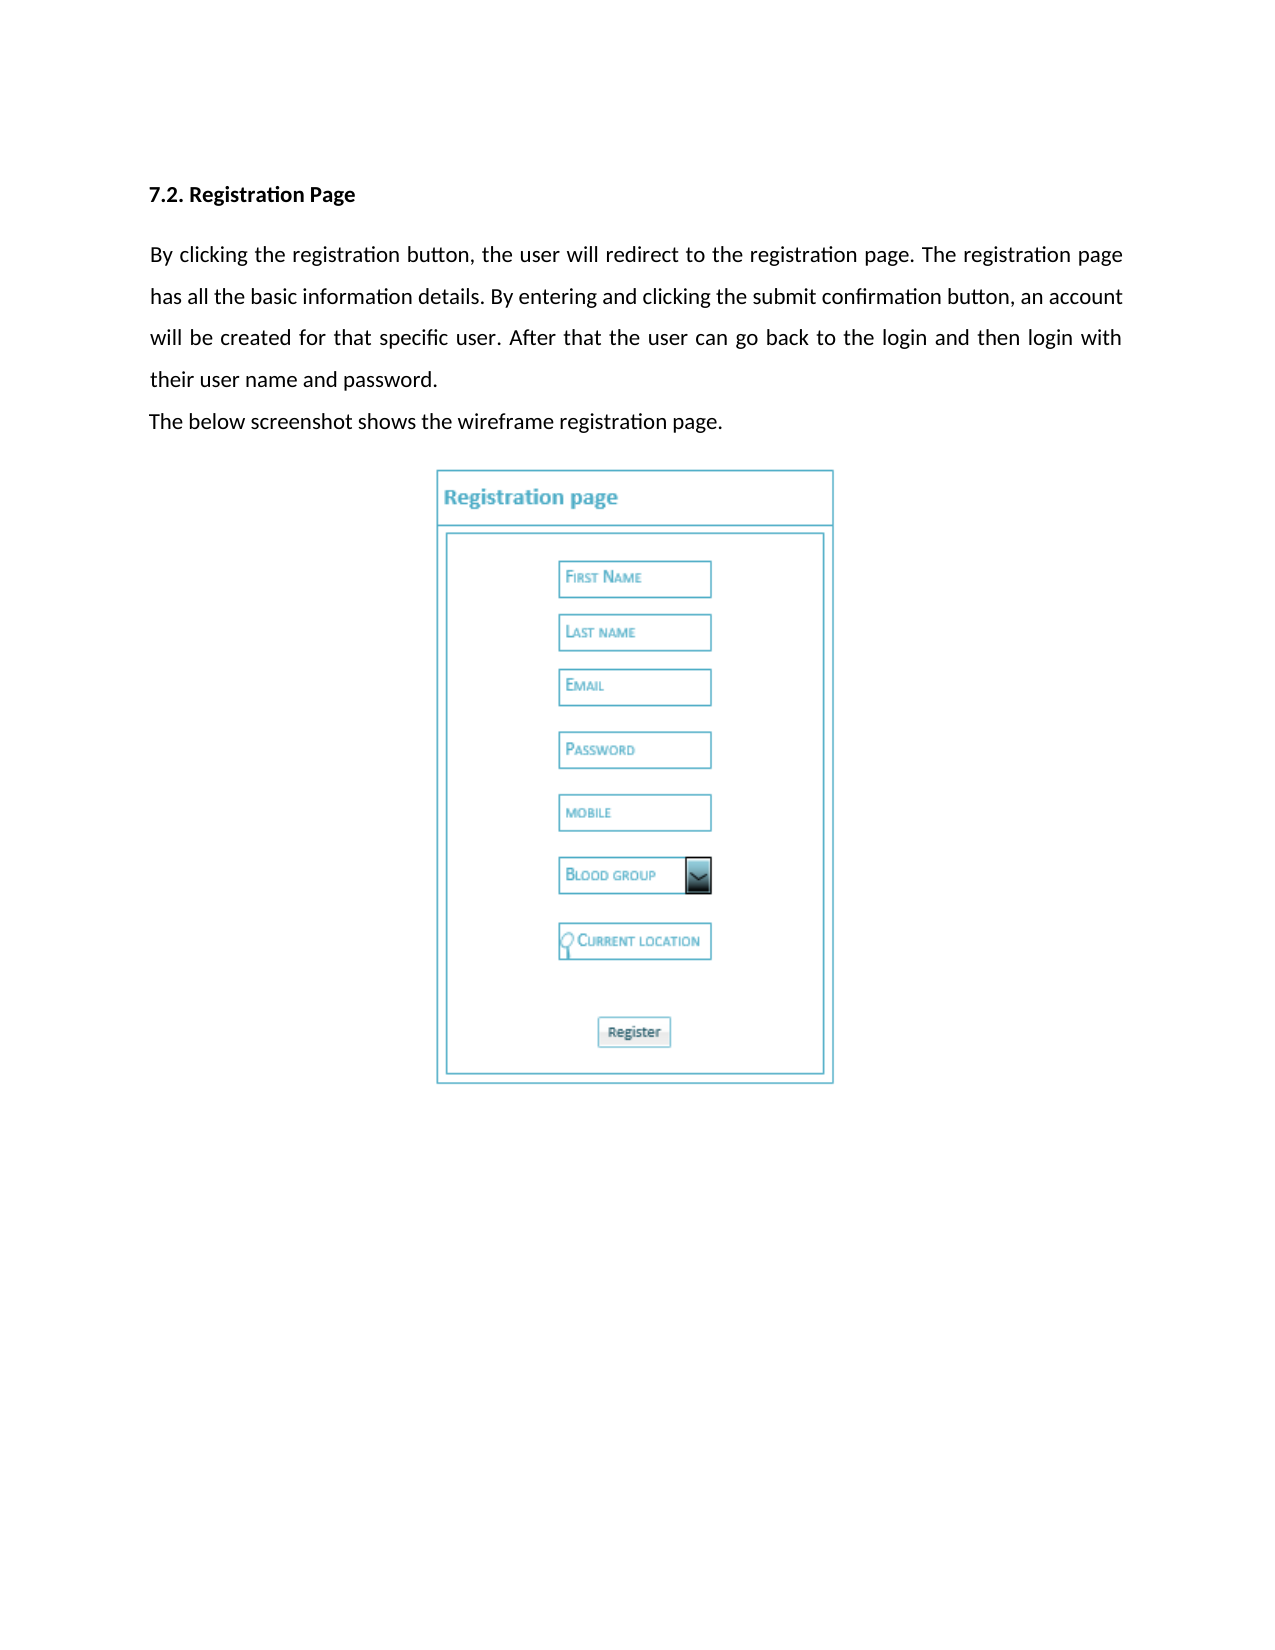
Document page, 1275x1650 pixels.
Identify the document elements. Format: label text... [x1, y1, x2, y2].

subtitle 7.2. Registration Page [148, 180, 1149, 208]
picture [393, 446, 881, 1139]
text The below screenshot shows the wireframe registration page. [148, 407, 1126, 435]
text By clicking the registration button, the user will redirect to the registration page. The registration page has all the basic information details. By entering and clicking the submit confirmation button, an account will be created for that specific user. After that the user can go back to the login and then login with their user name and password. [150, 240, 1125, 393]
